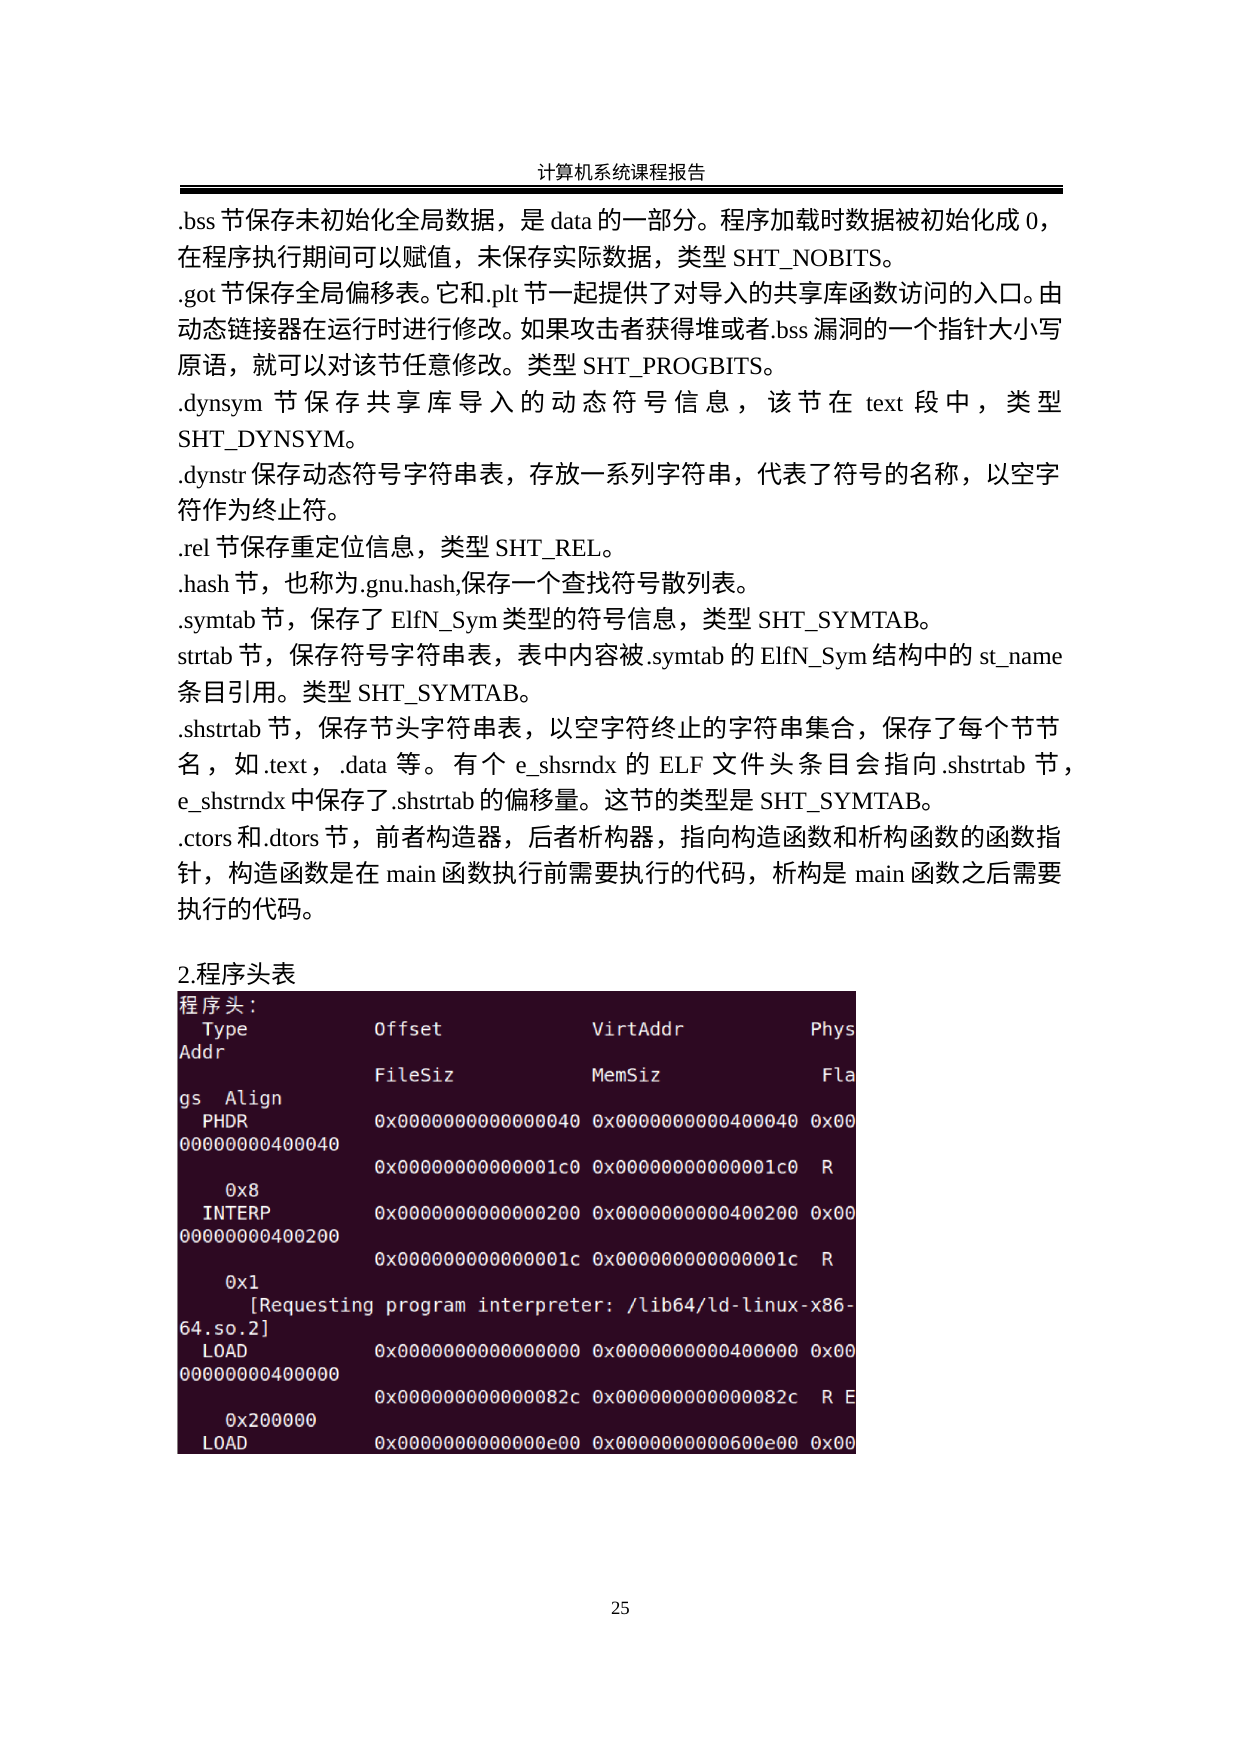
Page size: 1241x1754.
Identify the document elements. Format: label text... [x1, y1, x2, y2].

text .hash节，也称为.gnu.hash,保存一个查找符号散列表。 [177, 563, 1063, 599]
text .dynsym节保存共享库导入的动态符号信息，该节在text段中，类型SHT_DYNSYM。 [177, 382, 1063, 454]
picture [177, 990, 856, 1454]
text .got节保存全局偏移表。它和.plt节一起提供了对导入的共享库函数访问的入口。由动态链接器在运行时进行修改。如果攻击者获得堆或者.bss漏洞的一个指针大小写原语，就可以对该节任意修改。类型SHT_PROGBITS。 [177, 273, 1063, 382]
text .rel节保存重定位信息，类型SHT_REL。 [177, 527, 1063, 563]
text .bss节保存未初始化全局数据，是data的一部分。程序加载时数据被初始化成0，在程序执行期间可以赋值，未保存实际数据，类型SHT_NOBITS。 [177, 201, 1063, 273]
text .ctors和.dtors节，前者构造器，后者析构器，指向构造函数和析构函数的函数指针，构造函数是在main函数执行前需要执行的代码，析构是main函数之后需要执行的代码。 [177, 817, 1063, 926]
text .shstrtab节，保存节头字符串表，以空字符终止的字符串集合，保存了每个节节名，如.text，.data等。有个e_shsrndx的ELF文件头条目会指向.shstrtab节，e_shstrndx中保存了.shstrtab的偏移量。这节的类型是SHT_SYMTAB。 [177, 708, 1063, 817]
text .symtab节，保存了ElfN_Sym类型的符号信息，类型SHT_SYMTAB。 [177, 599, 1063, 636]
text strtab节，保存符号字符串表，表中内容被.symtab的ElfN_Sym结构中的st_name条目引用。类型SHT_SYMTAB。 [177, 636, 1063, 708]
text 2.程序头表 [177, 954, 1063, 991]
text .dynstr保存动态符号字符串表，存放一系列字符串，代表了符号的名称，以空字符作为终止符。 [177, 454, 1063, 527]
